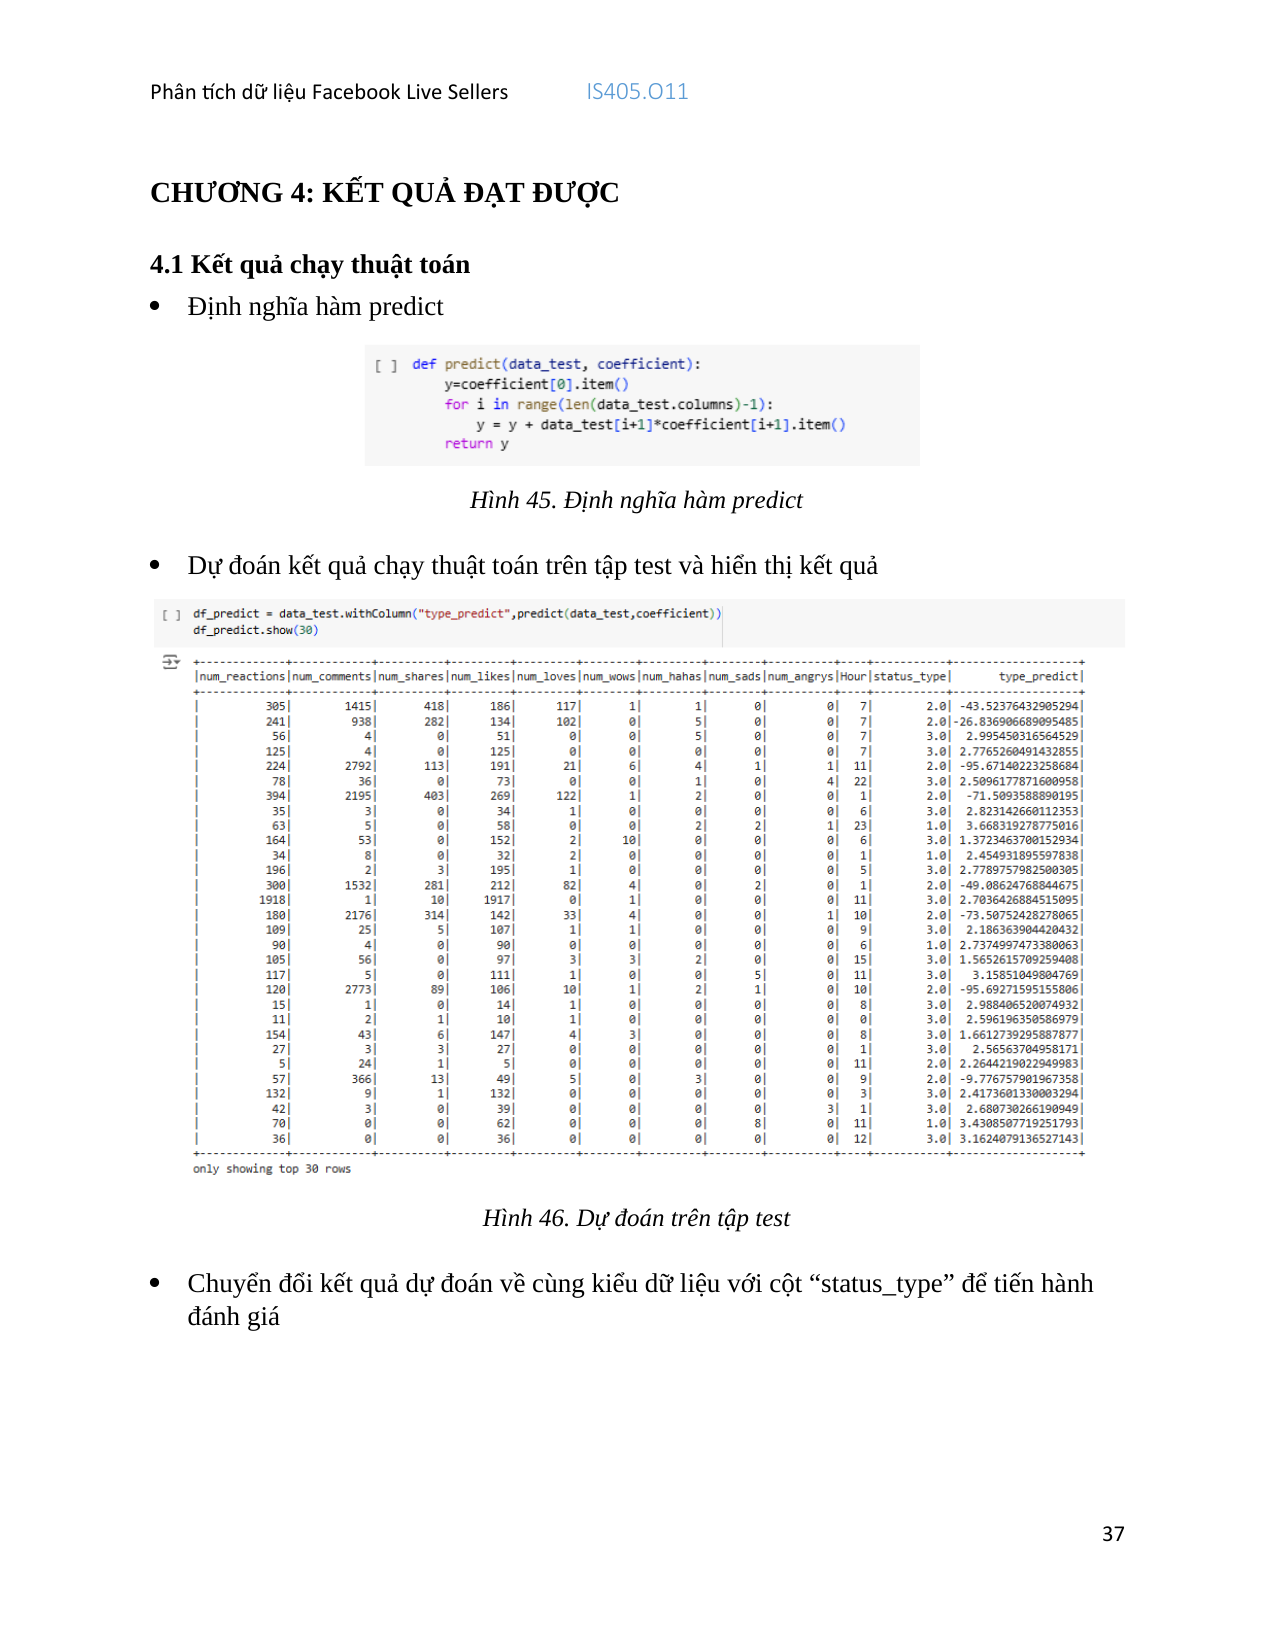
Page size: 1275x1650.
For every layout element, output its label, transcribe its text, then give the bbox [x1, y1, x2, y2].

picture [355, 341, 920, 466]
subtitle CHƯƠNG 4: KẾT QUẢ ĐẠT ĐƯỢC [150, 175, 1125, 208]
subtitle 4.1 Kết quả chạy thuật toán [150, 249, 1125, 280]
picture [150, 599, 1125, 1184]
list Chuyển đổi kết quả dự đoán về cùng kiểu dữ liệu với cột “status_type” để tiến hành đánh giá [150, 1267, 1125, 1332]
list Định nghĩa hàm predict [150, 291, 1125, 322]
list Dự đoán kết quả chạy thuật toán trên tập test và hiển thị kết quả [150, 549, 1125, 580]
